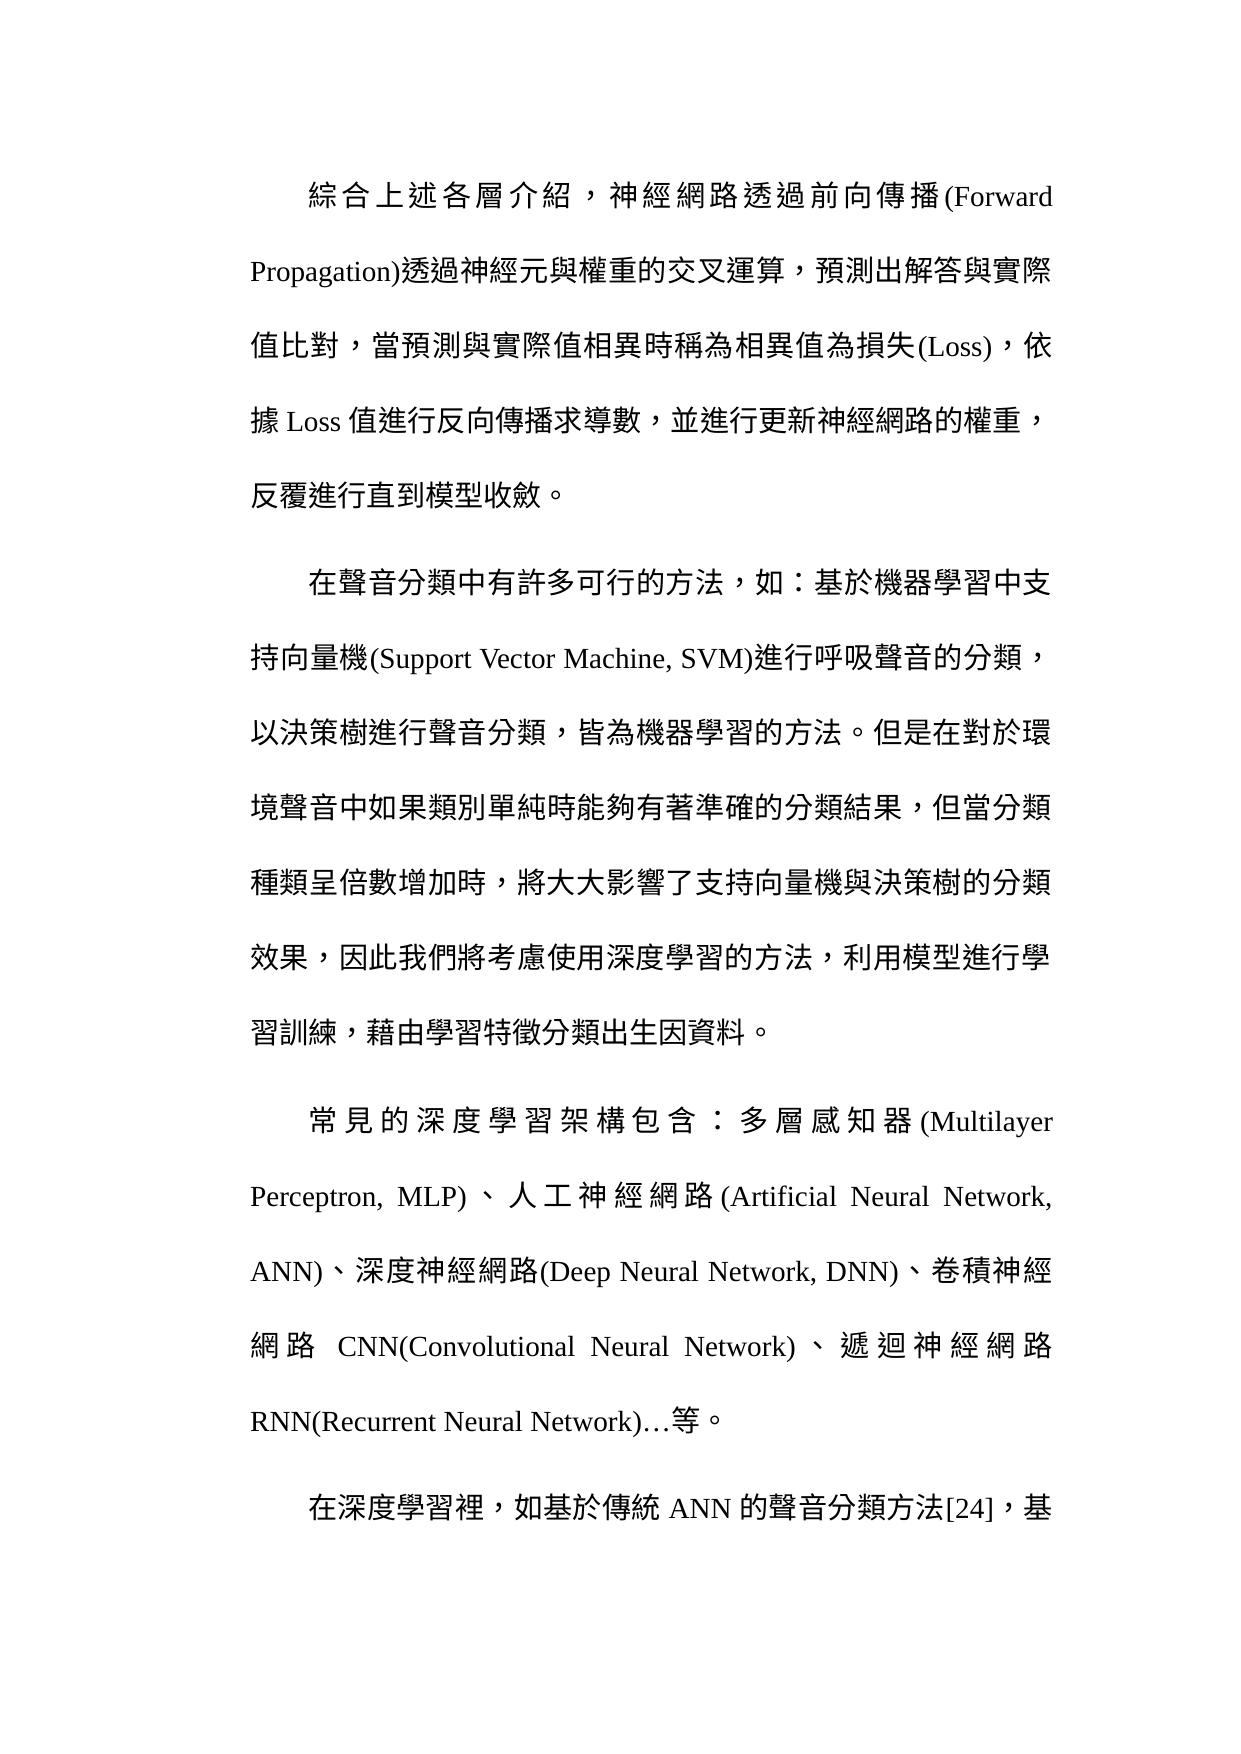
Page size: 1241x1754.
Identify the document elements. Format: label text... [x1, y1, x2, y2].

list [250, 1469, 1053, 1544]
list 在聲音分類中有許多可行的方法，如：基於機器學習中支持向量機(Support Vector Machine, SVM)進行呼吸聲音的分類，以決策樹進行聲音分類，皆為機器學習的方法。但是在對於環境聲音中如果類別單純時能夠有著準確的分類結果，但當分類種類呈倍數增加時，將大大影響了支持向量機與決策樹的分類效果，因此我們將考慮使用深度學習的方法，利用模型進行學習訓練，藉由學習特徵分類出生因資料。 [250, 544, 1053, 1069]
list 綜合上述各層介紹，神經網路透過前向傳播(Forward Propagation)透過神經元與權重的交叉運算，預測出解答與實際值比對，當預測與實際值相異時稱為相異值為損失(Loss)，依據 Loss 值進行反向傳播求導數，並進行更新神經網路的權重，反覆進行直到模型收斂。 [250, 156, 1053, 531]
list 常見的深度學習架構包含：多層感知器(Multilayer Perceptron, MLP)、人工神經網路(Artificial Neural Network, ANN)、深度神經網路(Deep Neural Network, DNN)、卷積神經網路 CNN(Convolutional Neural Network)、遞迴神經網路 RNN(Recurrent Neural Network)…等。 [250, 1081, 1053, 1456]
